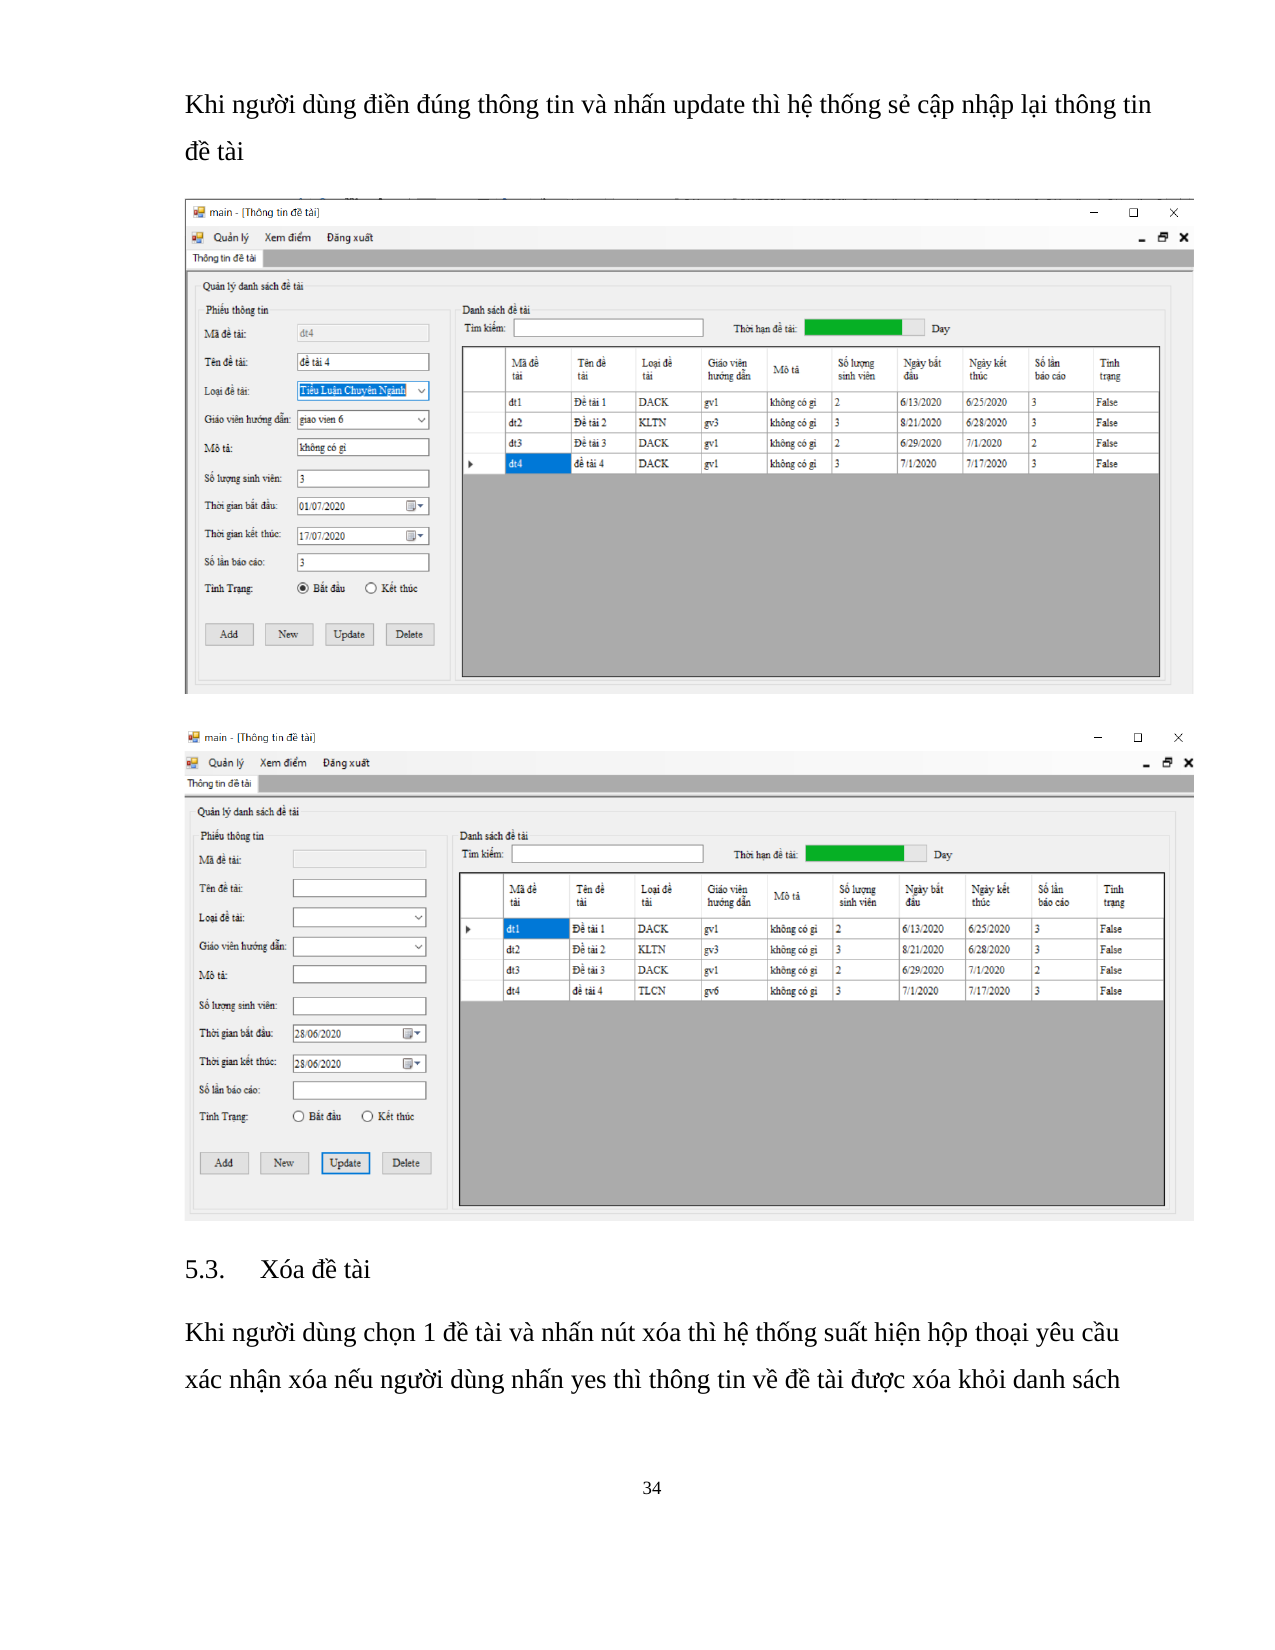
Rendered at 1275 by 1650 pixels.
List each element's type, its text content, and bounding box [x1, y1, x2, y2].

list Xóa đề tài [184, 1253, 1156, 1284]
picture [184, 198, 1194, 694]
picture [184, 725, 1194, 1221]
text Khi người dùng điền đúng thông tin và nhấn update thì hệ thống sẻ cập nhập lại thông tin đề tài [184, 89, 1156, 166]
text Khi người dùng chọn 1 đề tài và nhấn nút xóa thì hệ thống suất hiện hộp thoại yêu cầu xác nhận xóa nếu người dùng nhấn yes thì thông tin về đề tài được xóa khỏi danh sách [184, 1316, 1156, 1394]
